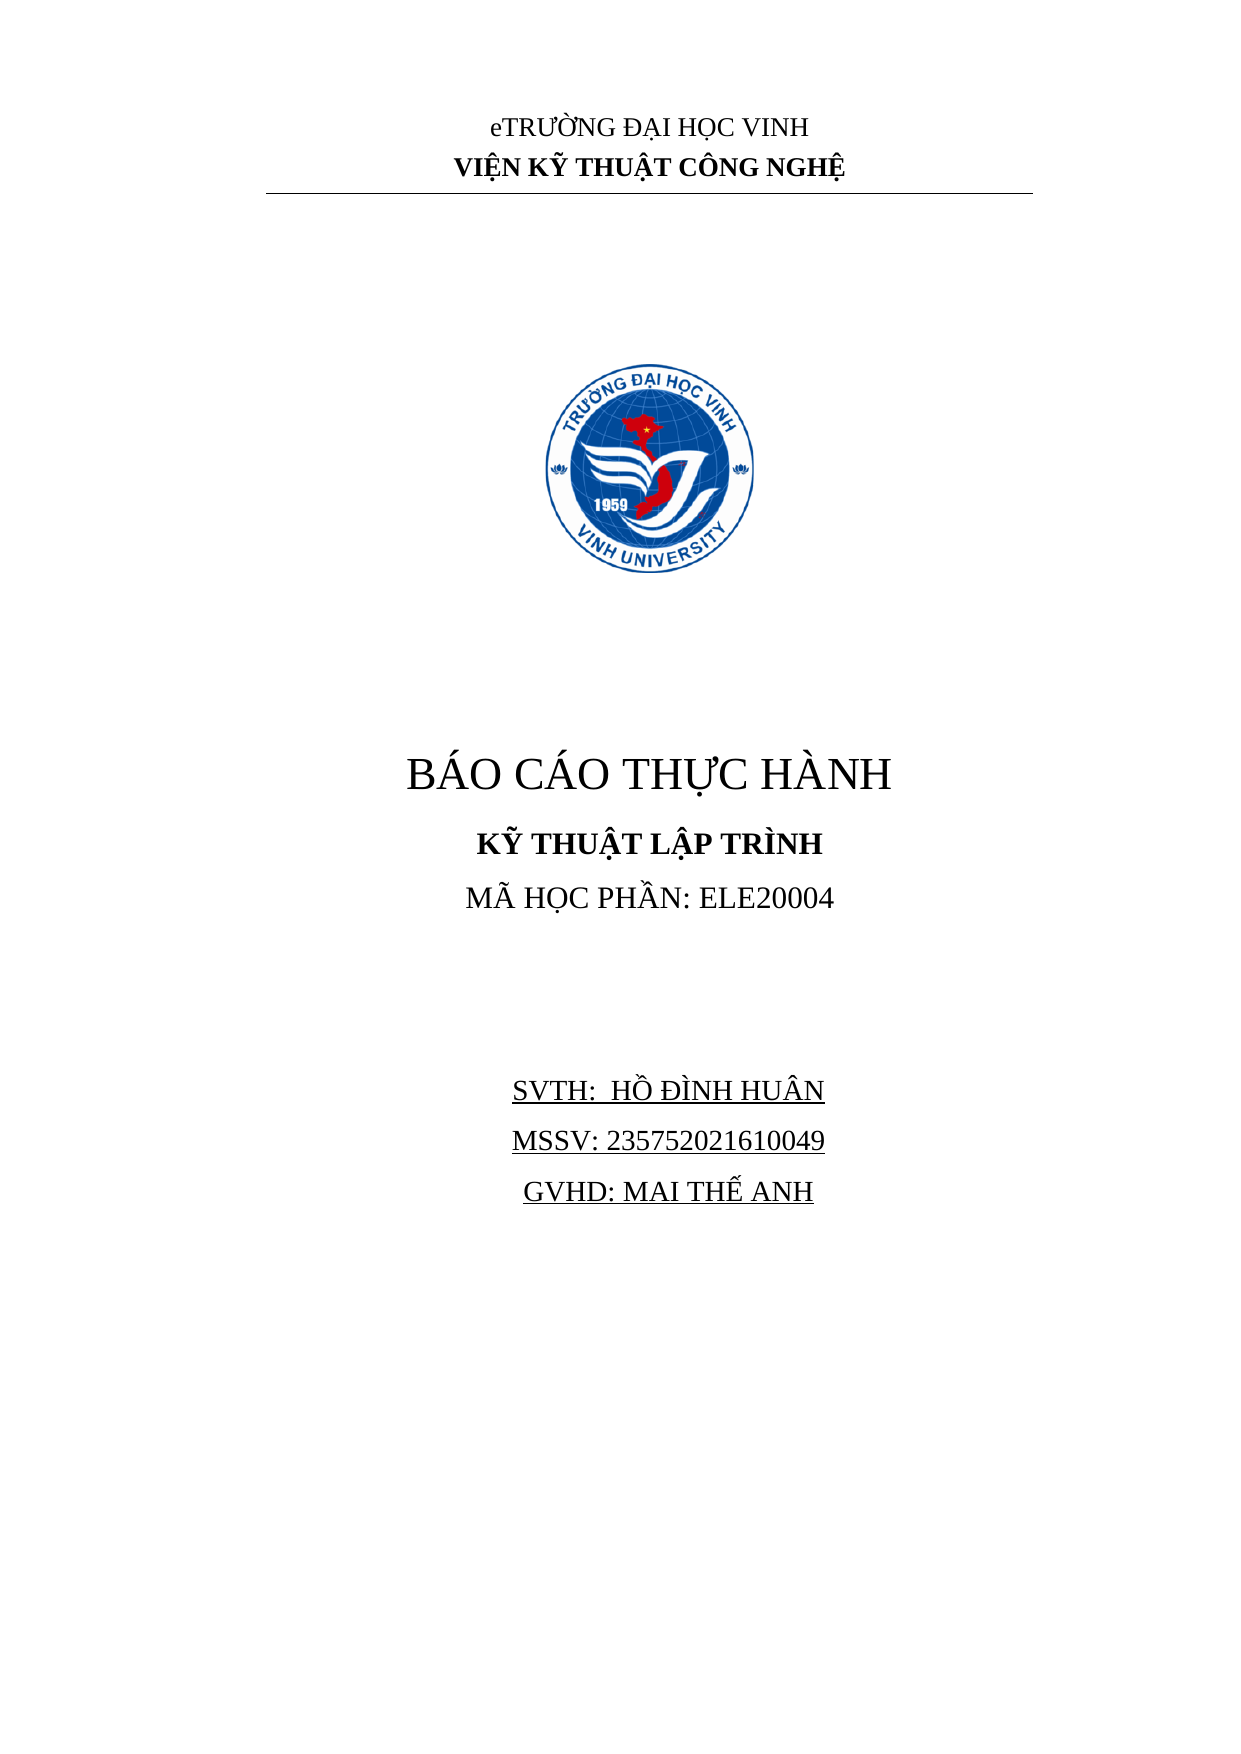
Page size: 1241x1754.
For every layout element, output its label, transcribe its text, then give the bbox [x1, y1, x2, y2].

text MÃ HỌC PHẦN: ELE20004 [177, 879, 1122, 915]
text MSSV: 235752021610049 [215, 1123, 1122, 1157]
text GVHD: MAI THẾ ANH [215, 1174, 1122, 1207]
table_header eTRƯỜNG ĐẠI HỌC VINH VIỆN KỸ THUẬT CÔNG NGHỆ [266, 111, 1033, 193]
picture [545, 364, 754, 573]
text KỸ THUẬT LẬP TRÌNH [177, 825, 1122, 861]
text SVTH: HỒ ĐÌNH HUÂN [215, 1073, 1122, 1107]
text BÁO CÁO THỰC HÀNH [177, 746, 1122, 799]
